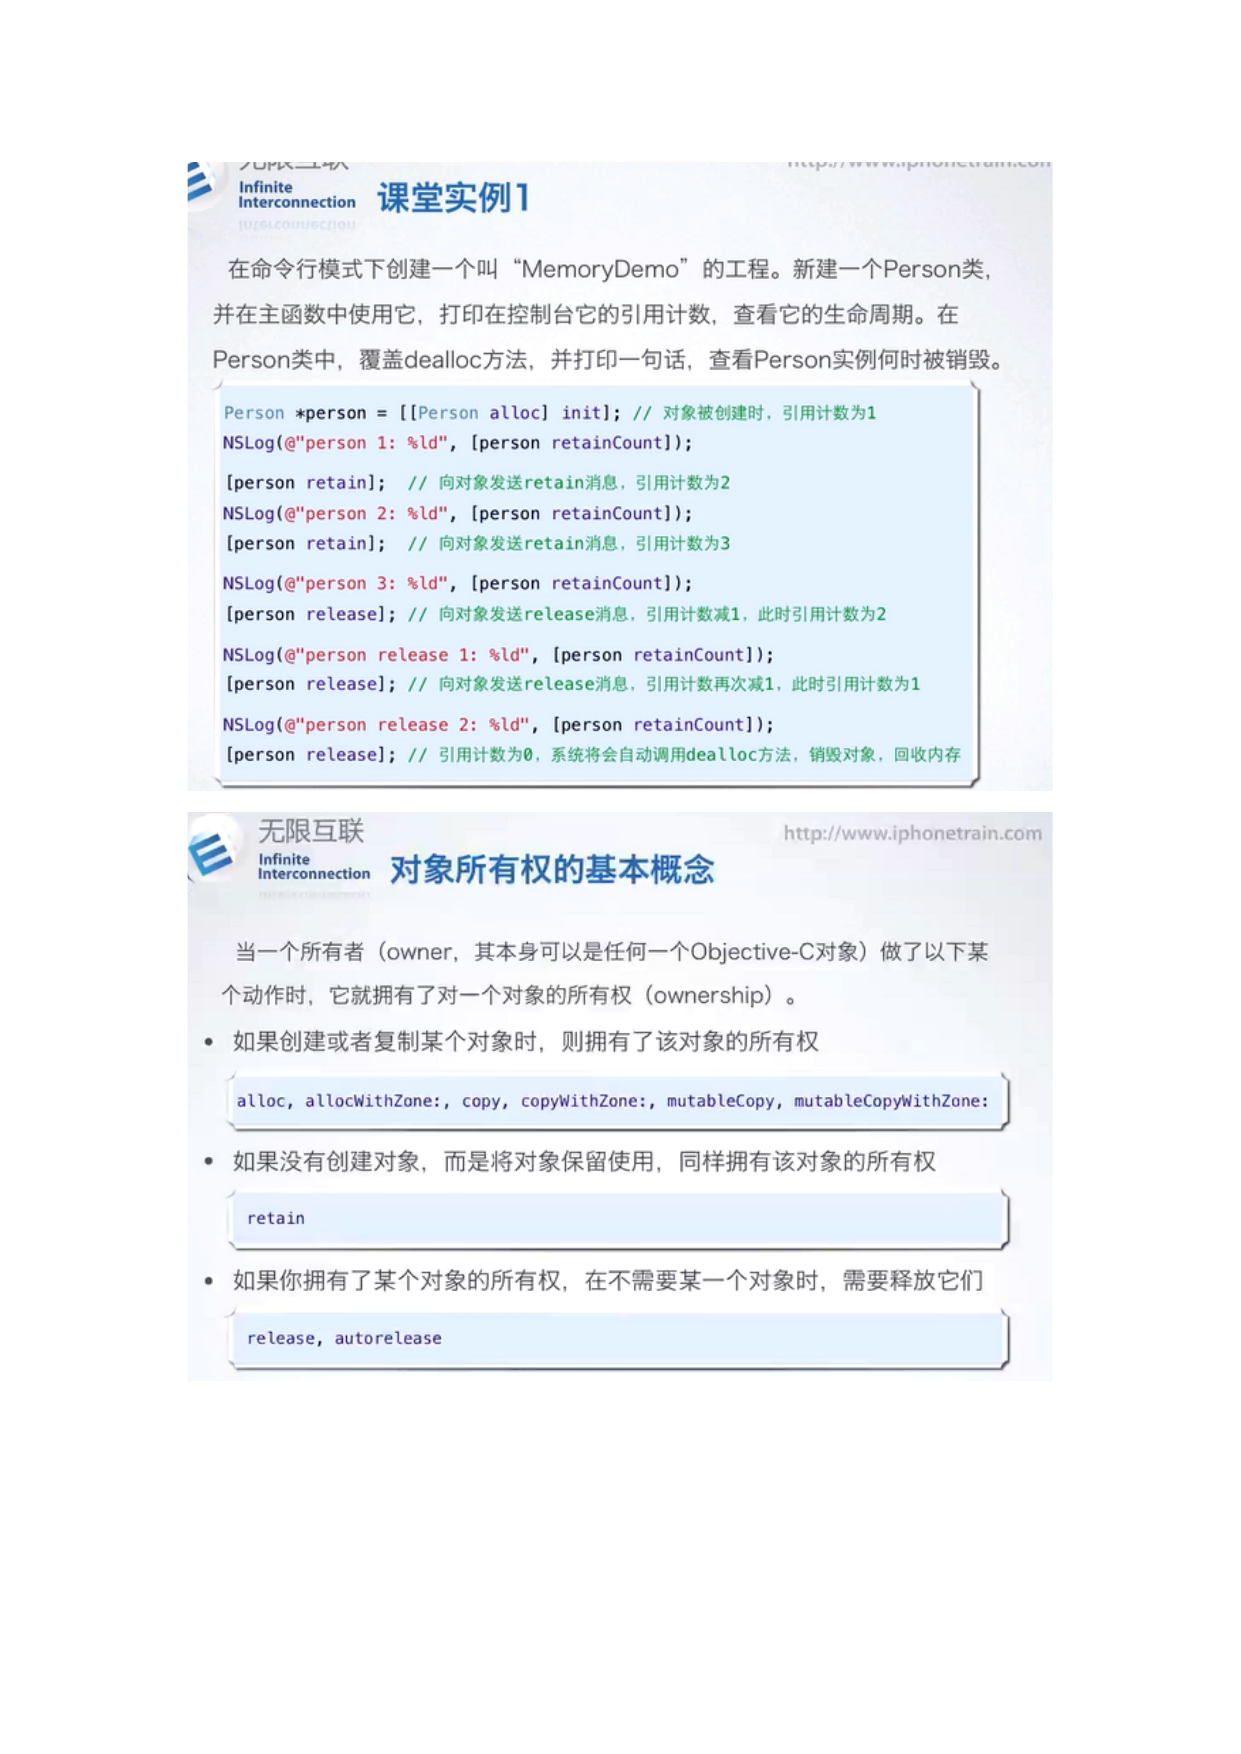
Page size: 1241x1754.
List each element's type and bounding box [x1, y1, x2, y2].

picture [187, 162, 1053, 791]
picture [187, 812, 1053, 1381]
